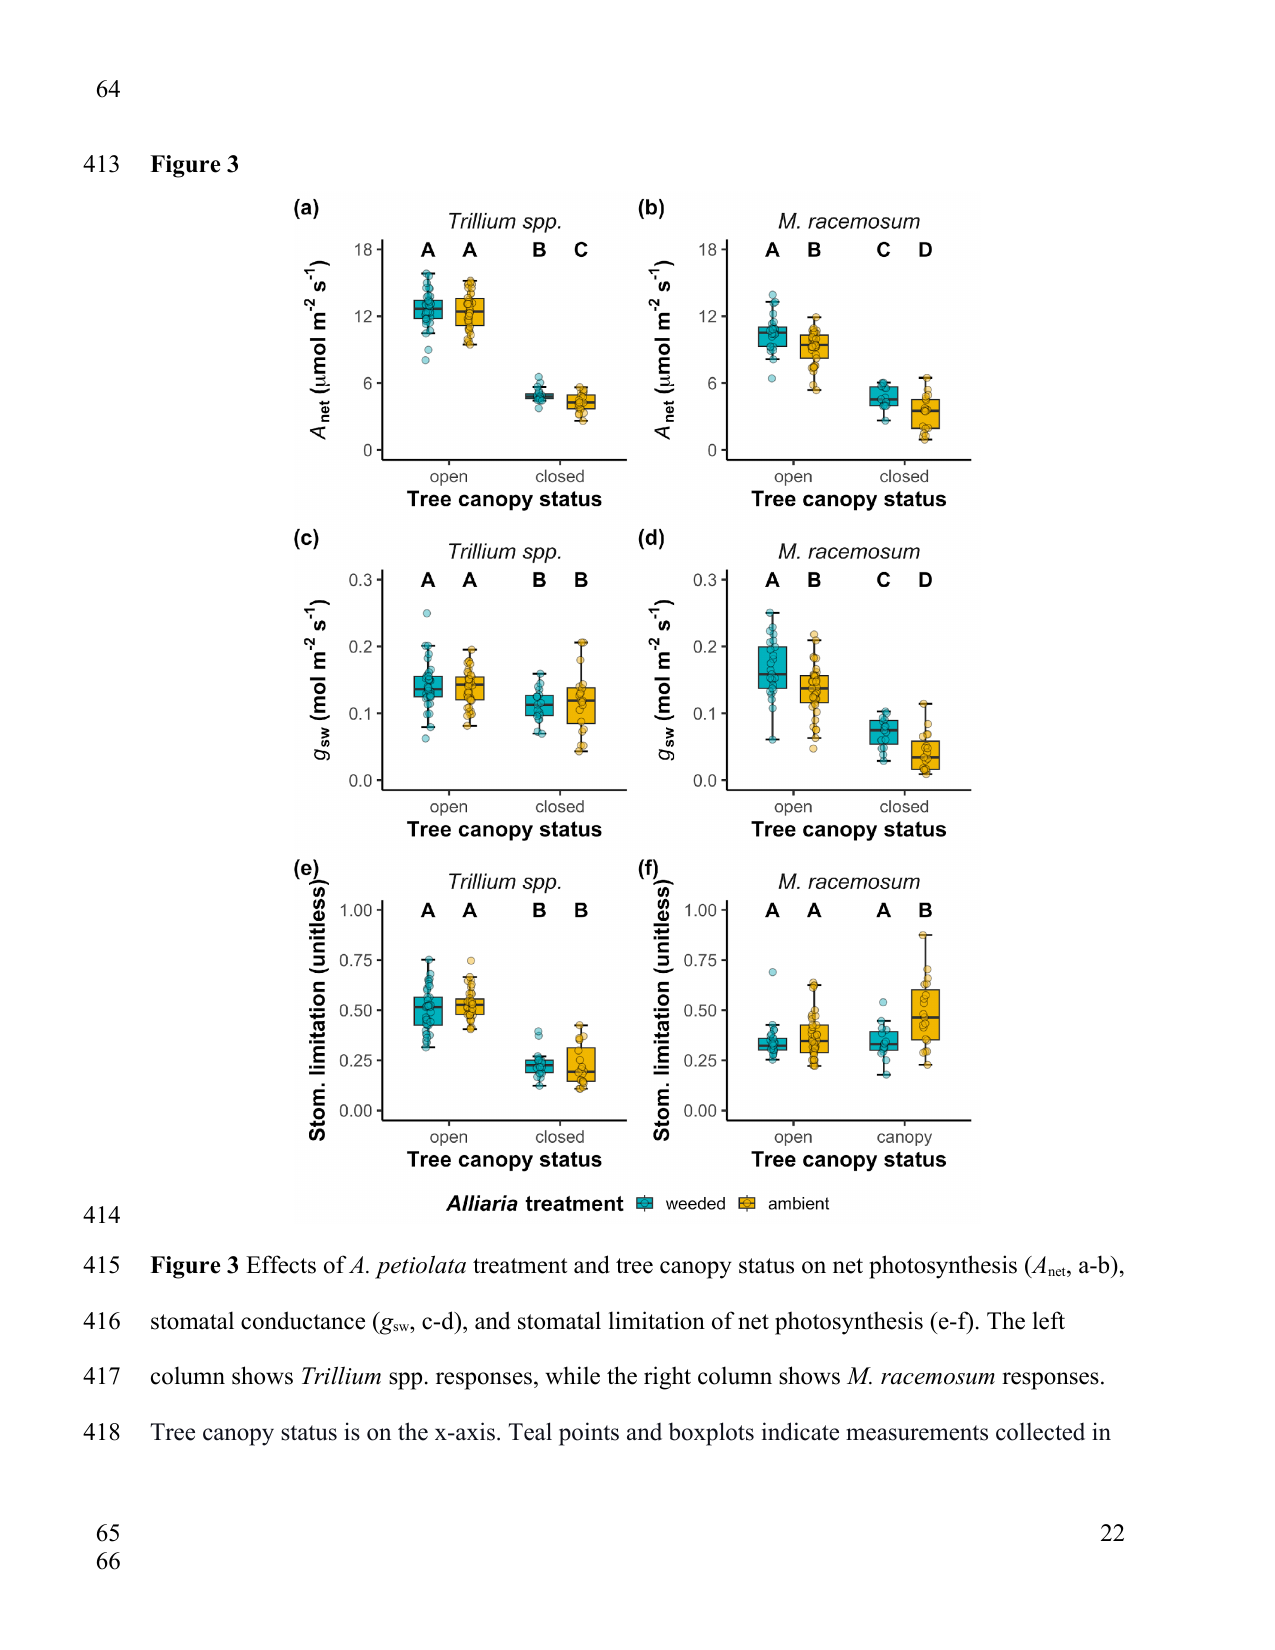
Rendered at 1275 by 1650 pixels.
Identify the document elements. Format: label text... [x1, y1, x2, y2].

picture [293, 191, 982, 1224]
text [150, 1252, 1125, 1446]
text Figure 3 [150, 150, 1125, 178]
